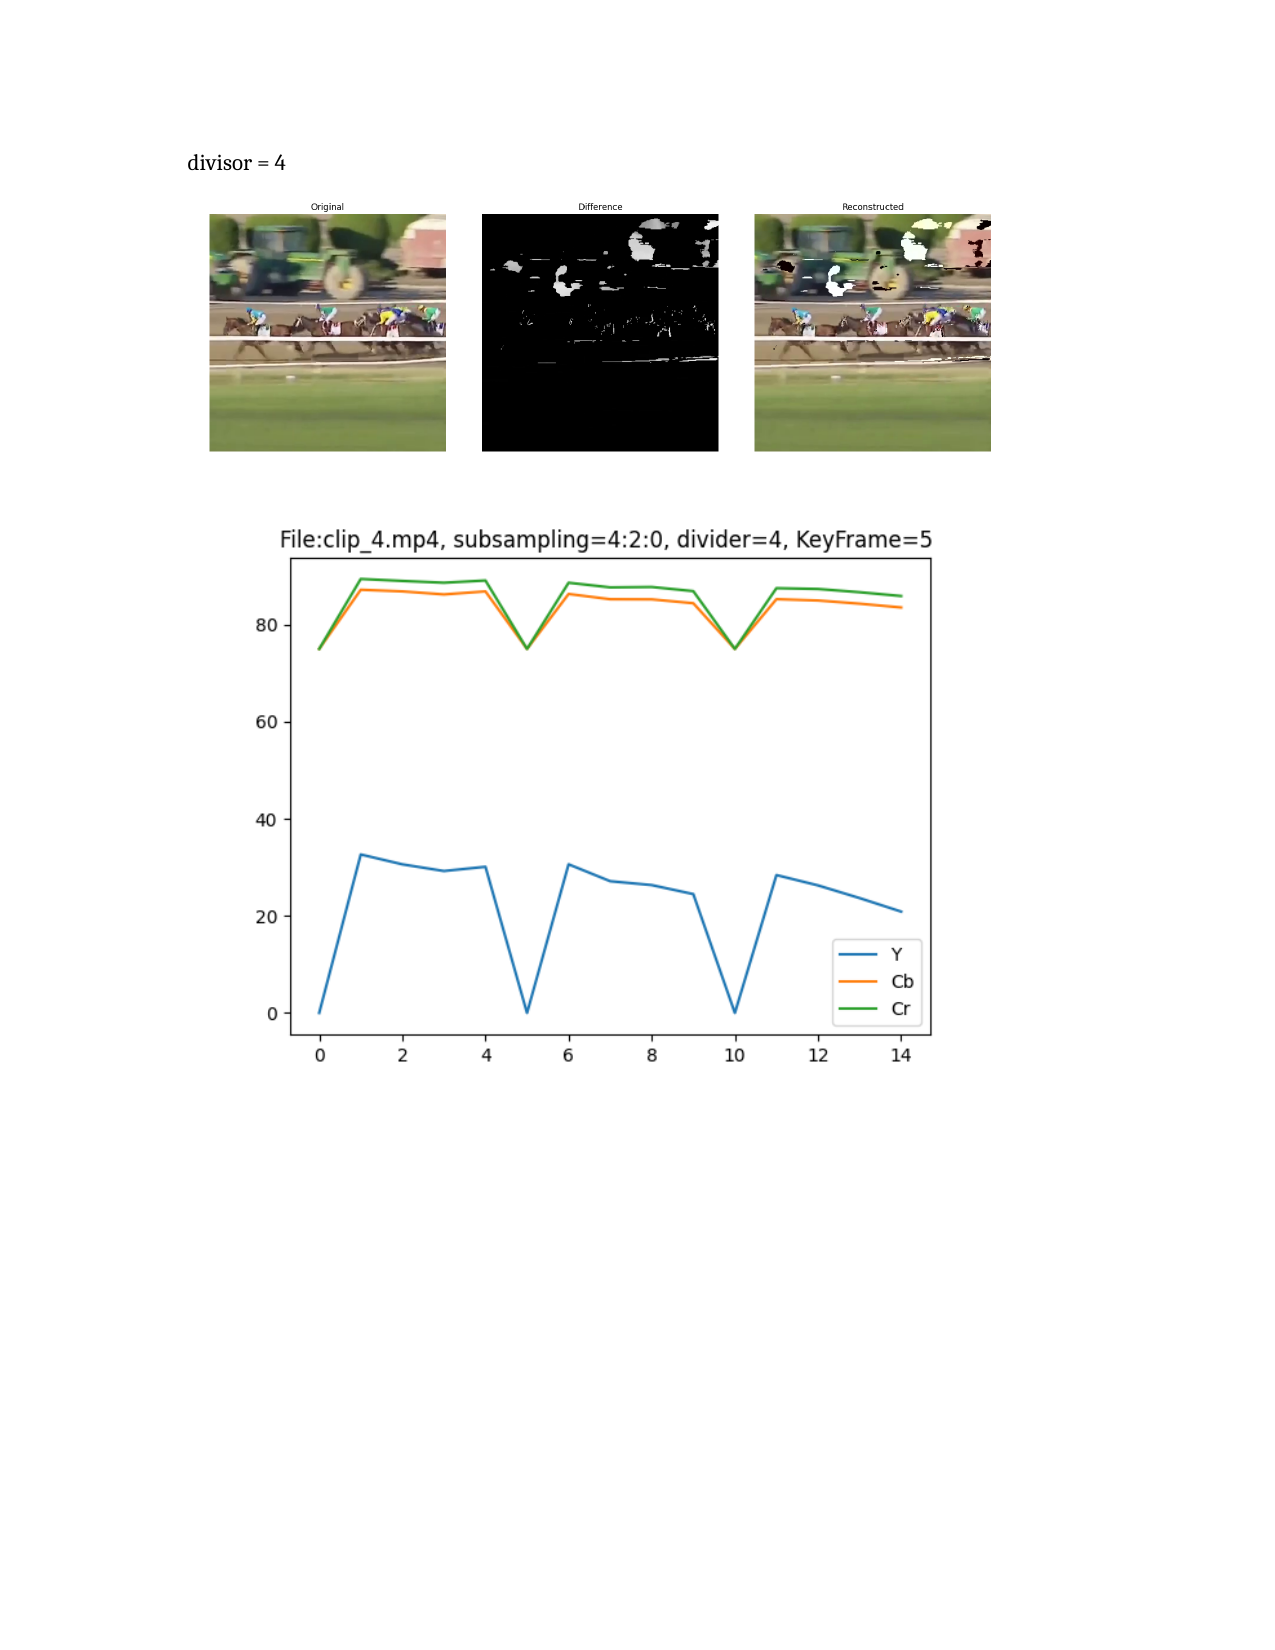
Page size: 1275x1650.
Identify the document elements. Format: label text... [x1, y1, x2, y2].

text divisor = 4 [187, 150, 1087, 176]
picture [187, 201, 1013, 459]
picture [187, 483, 1013, 1103]
